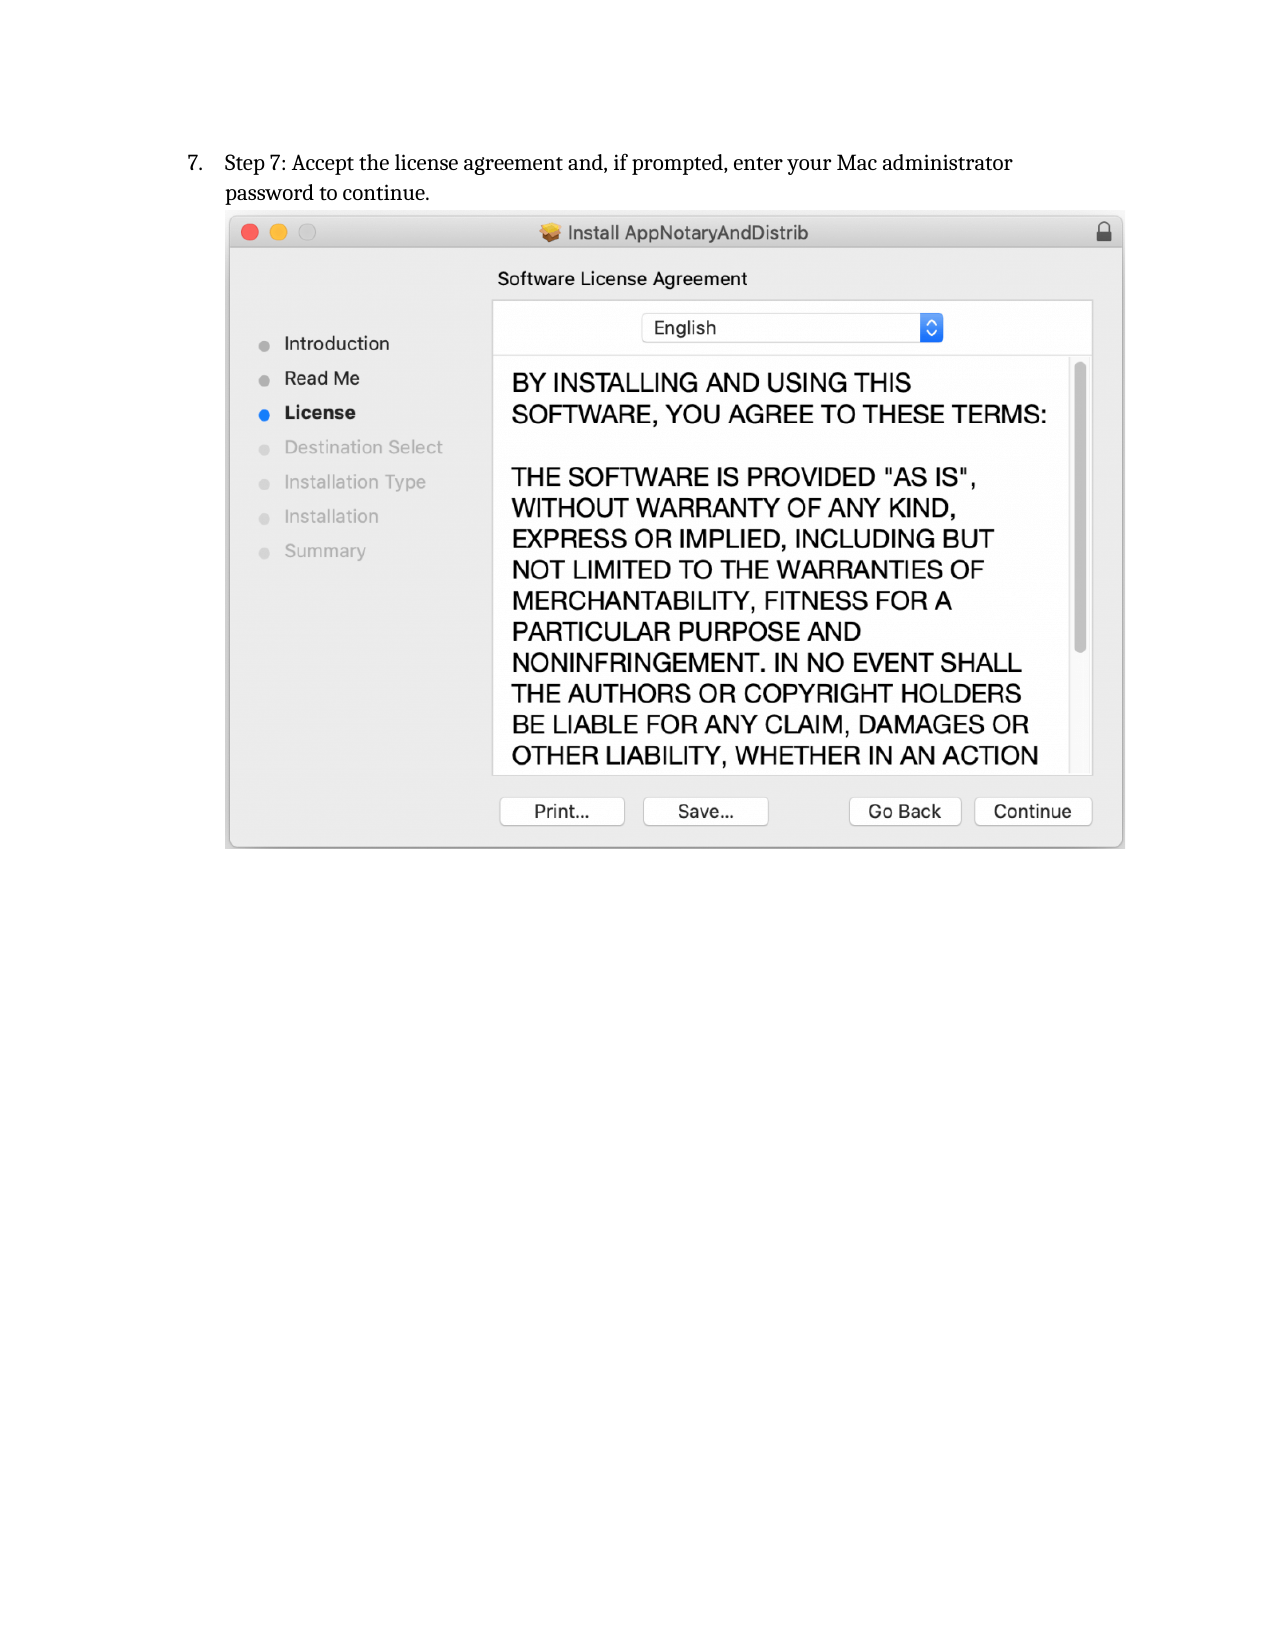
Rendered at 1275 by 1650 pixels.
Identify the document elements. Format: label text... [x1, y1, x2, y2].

picture [225, 210, 1125, 849]
